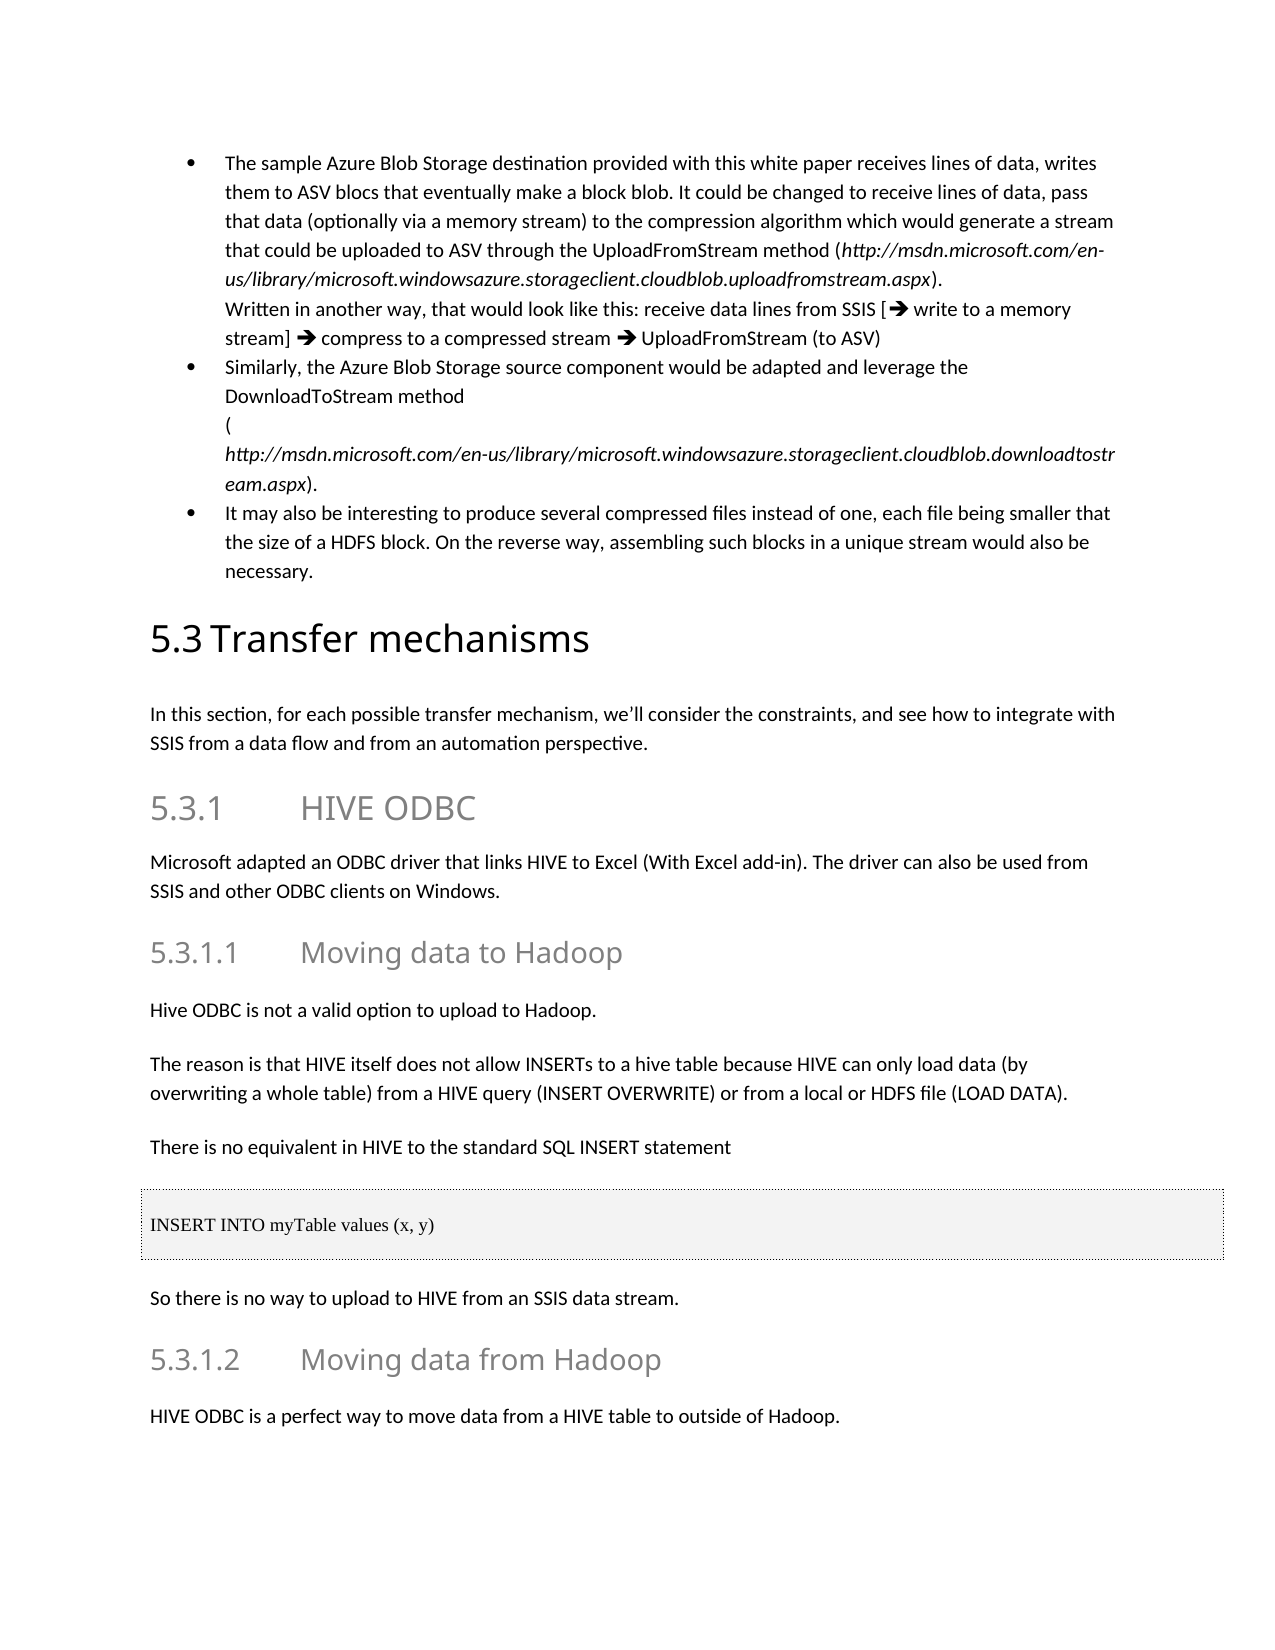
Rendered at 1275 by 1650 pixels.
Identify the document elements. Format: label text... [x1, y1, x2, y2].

list It may also be interesting to produce several compressed files instead of one, each file being smaller that the size of a HDFS block. On the reverse way, assembling such blocks in a unique stream would also be necessary. [187, 500, 1125, 584]
text So there is no way to upload to HIVE from an SSIS data stream. [150, 1285, 1125, 1310]
text INSERT INTO myTable values (x, y) [141, 1210, 1224, 1232]
text There is no equivalent in HIVE to the standard SQL INSERT statement [150, 1134, 1125, 1160]
text In this section, for each possible transfer mechanism, we’ll consider the constraints, and see how to integrate with SSIS from a data flow and from an automation perspective. [150, 701, 1125, 756]
text Microsoft adapted an ODBC driver that links HIVE to Excel (With Excel add-in). The driver can also be used from SSIS and other ODBC clients on Windows. [150, 849, 1125, 904]
text HIVE ODBC is a perfect way to move data from a HIVE table to outside of Hadoop. [150, 1403, 1125, 1429]
list The sample Azure Blob Storage destination provided with this white paper receives lines of data, writes them to ASV blocs that eventually make a block blob. It could be changed to receive lines of data, pass that data (optionally via a memory stream) to the compression algorithm which would generate a stream that could be uploaded to ASV through the UploadFromStream method (http://msdn.microsoft.com/en-us/library/microsoft.windowsazure.storageclient.cloudblob.uploadfromstream.aspx). Written in another way, that would look like this: receive data lines from SSIS [ write to a memory stream] compress to a compressed stream UploadFromStream (to ASV) [187, 150, 1125, 350]
subtitle Transfer mechanisms [150, 612, 1125, 663]
subtitle HIVE ODBC [150, 784, 1125, 830]
subtitle Moving data from Hadoop [150, 1339, 1125, 1378]
text The reason is that HIVE itself does not allow INSERTs to a hive table because HIVE can only load data (by overwriting a whole table) from a HIVE query (INSERT OVERWRITE) or from a local or HDFS file (LOAD DATA). [150, 1051, 1125, 1106]
text Hive ODBC is not a valid option to upload to Hadoop. [150, 997, 1125, 1022]
subtitle Moving data to Hadoop [150, 932, 1125, 972]
list Similarly, the Azure Blob Storage source component would be adapted and leverage the DownloadToStream method (http://msdn.microsoft.com/en-us/library/microsoft.windowsazure.storageclient.cloudblob.downloadtostream.aspx). [187, 354, 1125, 496]
